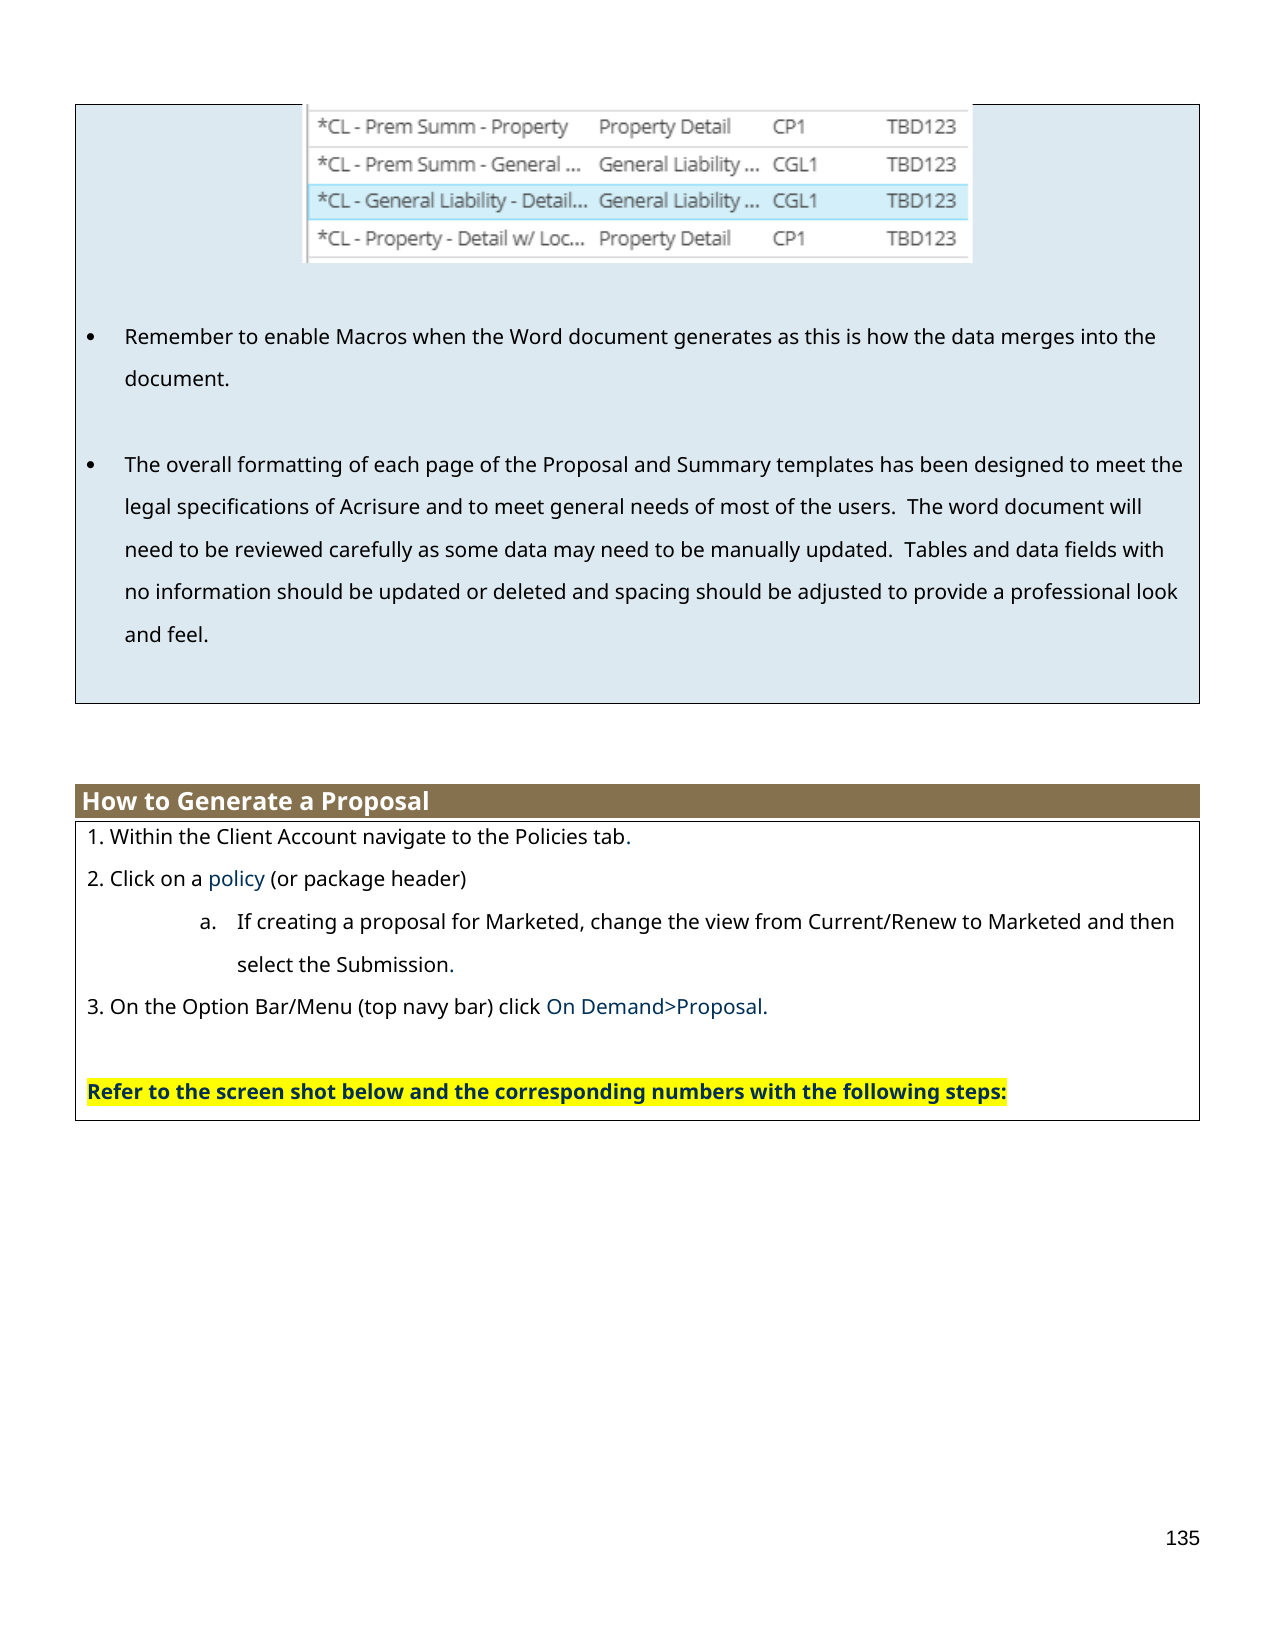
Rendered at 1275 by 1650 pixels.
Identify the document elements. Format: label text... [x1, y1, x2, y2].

picture [302, 104, 973, 263]
subtitle How to Generate a Proposal [75, 784, 1200, 818]
table_header 1. Within the Client Account navigate to the Policies tab. 2. Click on a policy (or package header) If creating a proposal for Marketed, change the view from Current/Renew to Marketed and then select the Submission. 3. On the Option Bar/Menu (top navy bar) click On Demand>Proposal. Refer to the screen shot below and the corresponding numbers with the following steps: 1. Add/Remove the policies that will need to be included in the proposal. Click on the ADD button and choose from either: the available current/renewed policies, if generating from the current/renew policies view the available lines being in the marketing submission, if generating from the marketing area * You do not need to reposition the LOBs on the top half of the proposal box. 2. Pick the Proposal Group. The NJ Platform has the following options and each one has preselected pages within the group. Choose the option that best suits your needs. 1. Acrisure Standard Proposal 1. CL Acrisure Summary of Insurance 1. PL Acrisure Summary of Insurance 3. The Proposal Templates/Proposal Documents box will display all the preselected pages available based on the selected Proposal Group. This list must be reviewed, and pages deleted or rearranged based on guidelines determined by your leadership. You must have a cover page and it must be in the top position Associate a Line of Business to the Location Summary page to pull premises data 4. Individual Contacts are from the Account Contacts tab and will default with the Primary contact. added here will pull through to the Authorized Persons page. Notes: 1. Before pressing Finish, you can add/move/delete pages, using the buttons on the left. 2. If you have multiple LOB of the same type, extras will drop to the bottom of the list. Be sure to reorder them before pressing Finish. 3. The premium summary page must appear after all the LOBs. Note: after merging, it can be moved. 4. LOBs without an associated Line will be suppressed by default. Uncheck the box next to Suppress blank templates to bring in the page even if there is not a LOB connected yet (e.g. you want to offer Cyber but it is not included on your account yet). [76, 822, 1199, 1120]
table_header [76, 105, 1199, 703]
